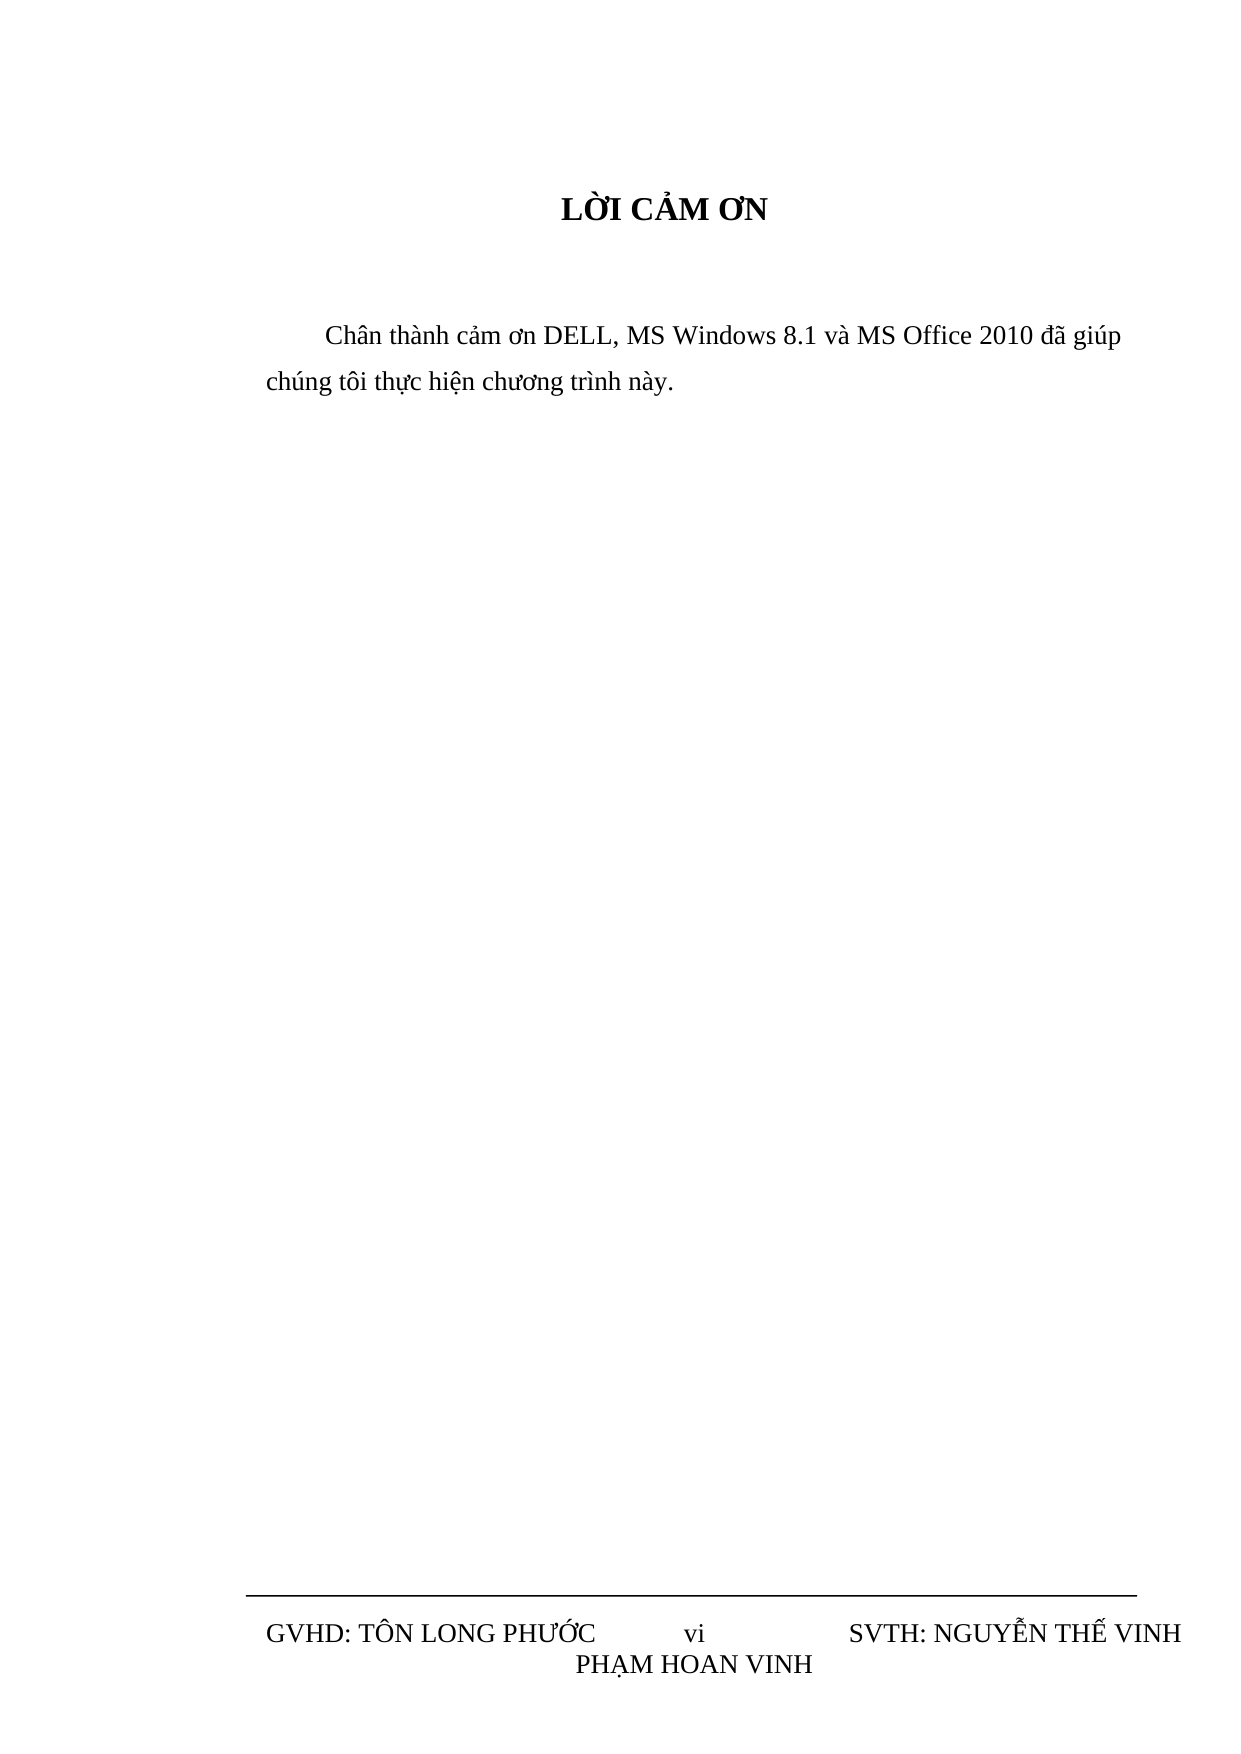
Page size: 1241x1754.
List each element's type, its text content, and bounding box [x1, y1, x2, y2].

text Chân thành cảm ơn DELL, MS Windows 8.1 và MS Office 2010 đã giúp chúng tôi thực hiện chương trình này. [266, 319, 1122, 397]
subtitle LỜI CẢM ƠN [207, 190, 1122, 228]
